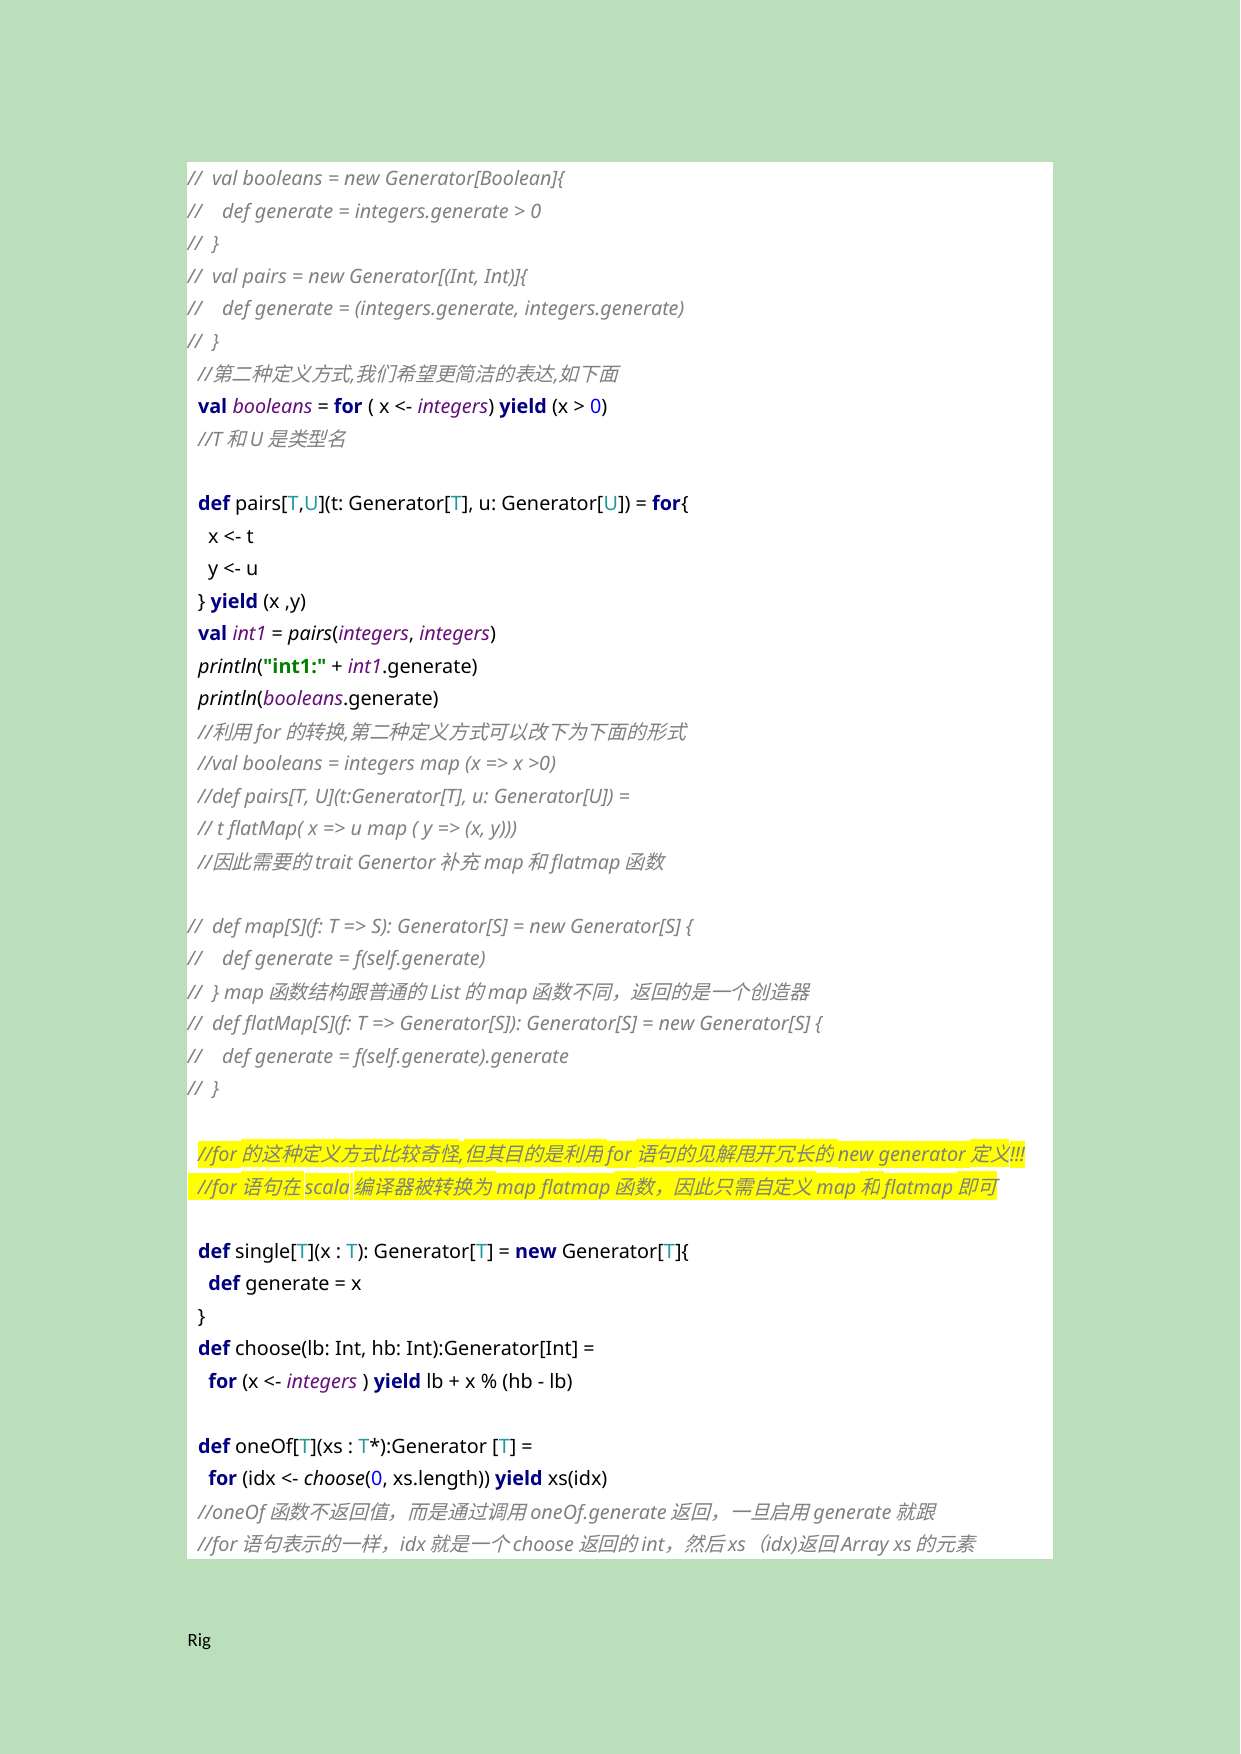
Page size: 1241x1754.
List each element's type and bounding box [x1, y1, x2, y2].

text [187, 162, 1053, 1559]
